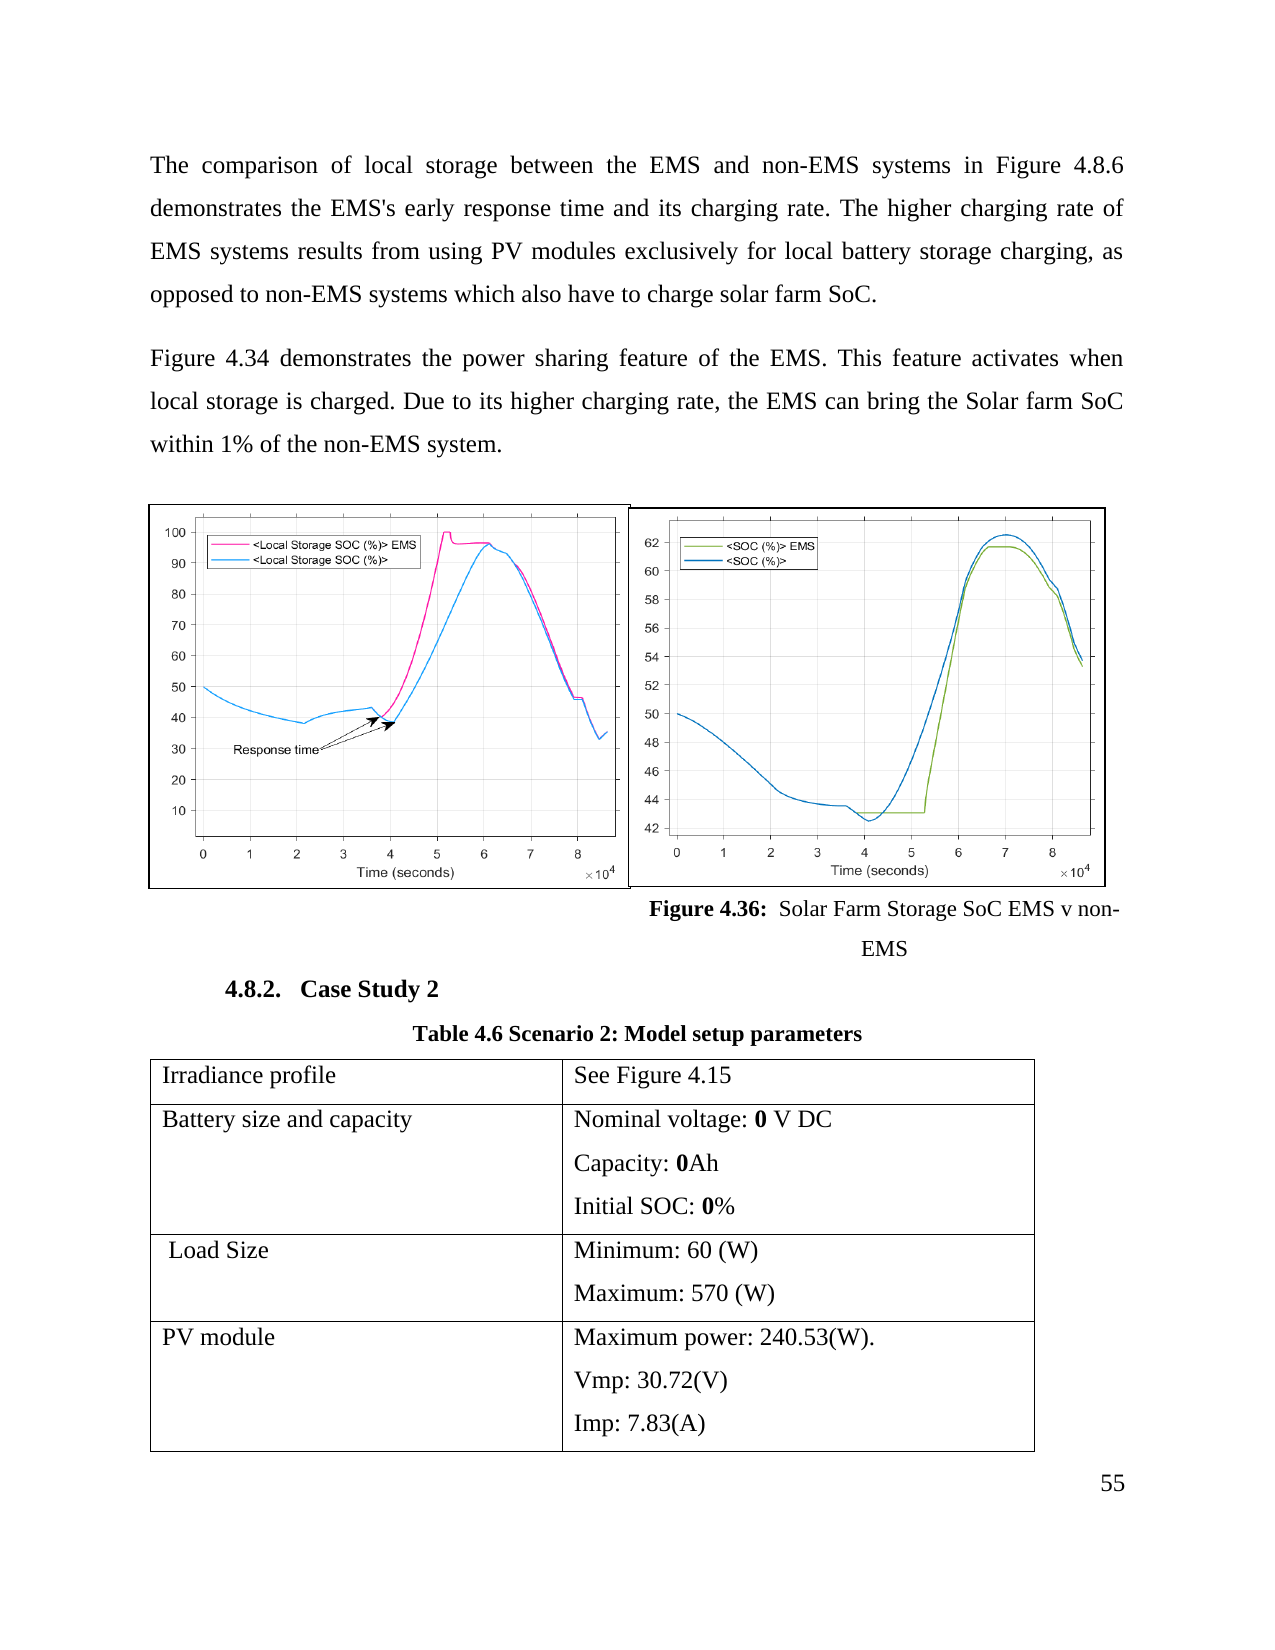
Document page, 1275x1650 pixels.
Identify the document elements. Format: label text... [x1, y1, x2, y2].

table_cell PV module [151, 1322, 562, 1451]
table_cell Nominal voltage: 0 V DC Capacity: 0Ah Initial SOC: 0% [563, 1105, 1034, 1234]
table_cell Maximum power: 240.53(W). Vmp: 30.72(V) Imp: 7.83(A) [563, 1322, 1034, 1451]
text The comparison of local storage between the EMS and non-EMS systems in Figure 4.8.6 demonstrates the EMS's early response time and its charging rate. The higher charging rate of EMS systems results from using PV modules exclusively for local battery storage charging, as opposed to non-EMS systems which also have to charge solar farm SoC. [150, 150, 1125, 308]
table_cell Battery size and capacity [151, 1105, 562, 1234]
picture [164, 512, 621, 881]
table_cell Minimum: 60 (W) Maximum: 570 (W) [563, 1235, 1034, 1321]
subtitle Case Study 2 [225, 974, 1125, 1003]
table_header Irradiance profile [151, 1060, 562, 1103]
table_cell Load Size [151, 1235, 562, 1321]
picture [643, 515, 1096, 879]
